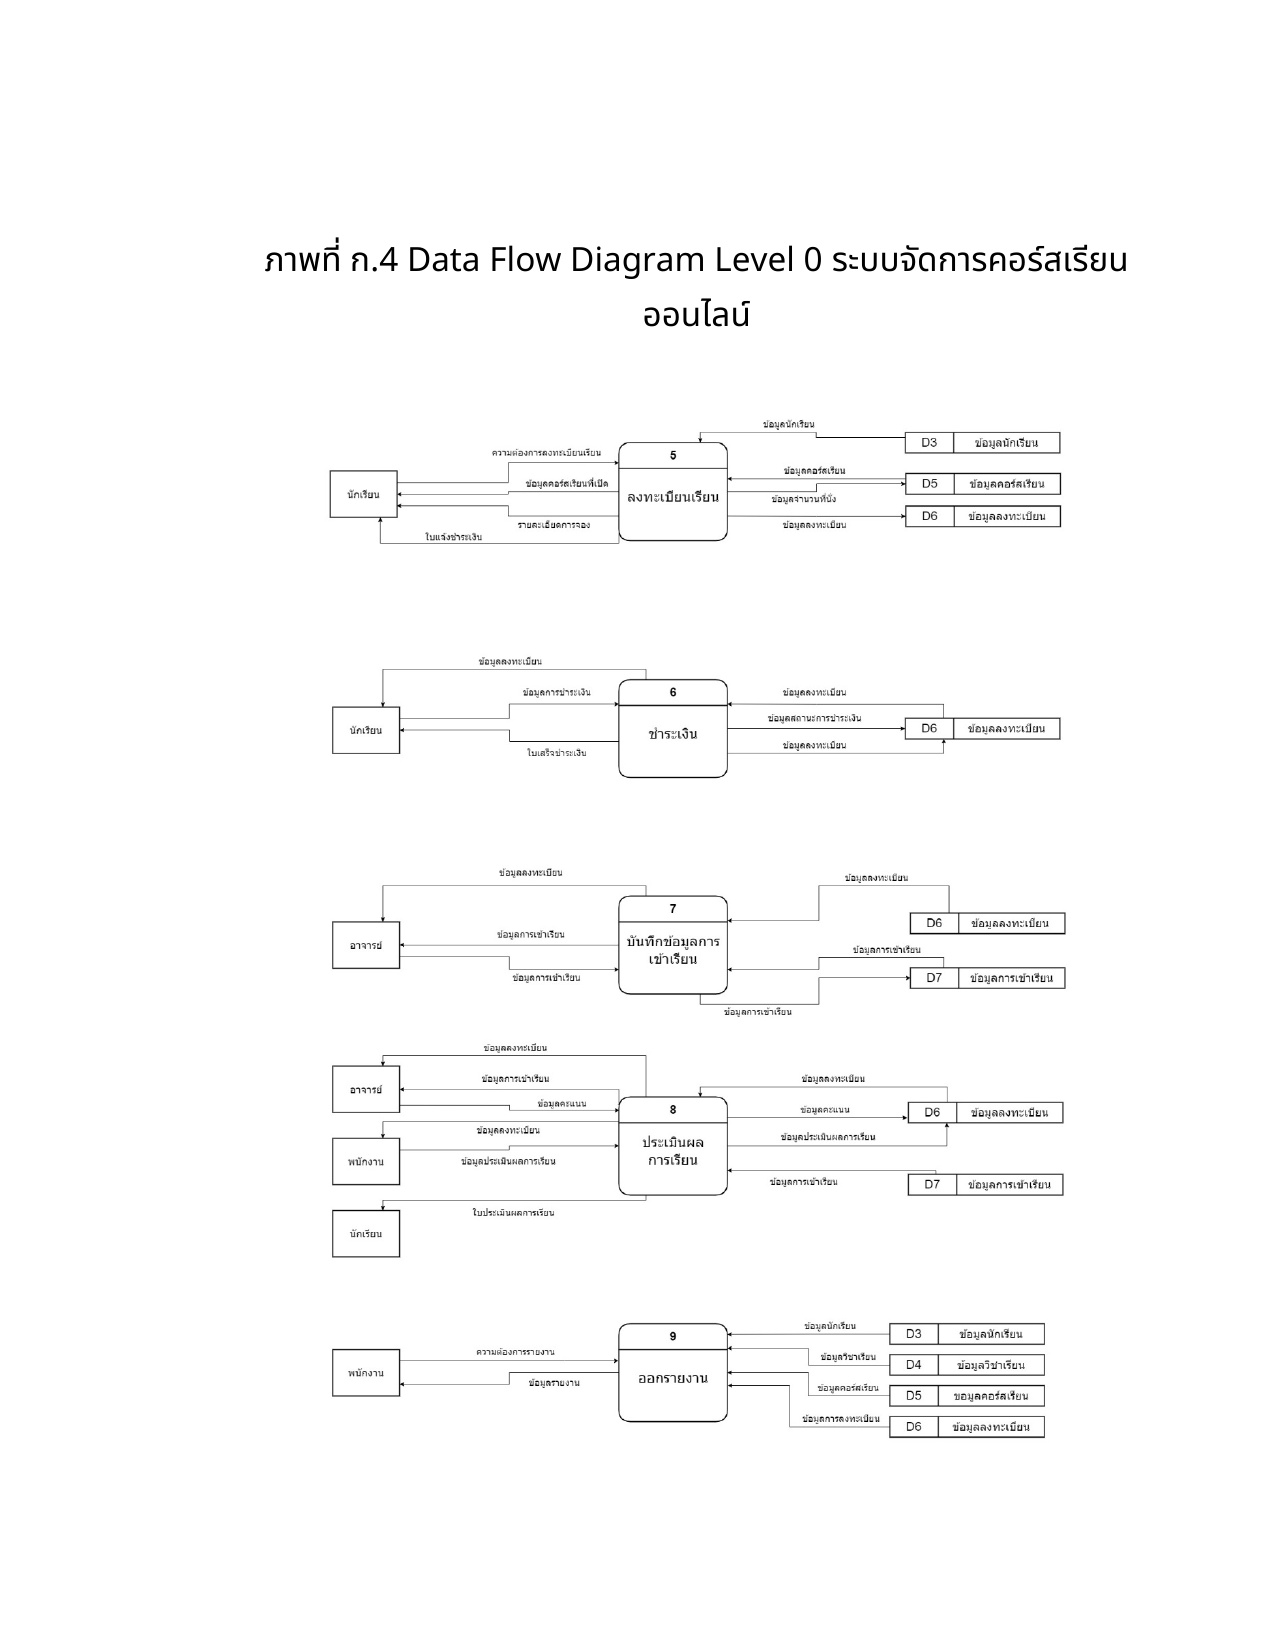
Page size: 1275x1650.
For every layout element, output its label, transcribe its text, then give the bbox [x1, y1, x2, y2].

picture [313, 362, 1081, 1453]
text ภาพที่ ก.4 Data Flow Diagram Level 0 ระบบจัดการคอร์สเรียนออนไลน์ [236, 236, 1157, 341]
